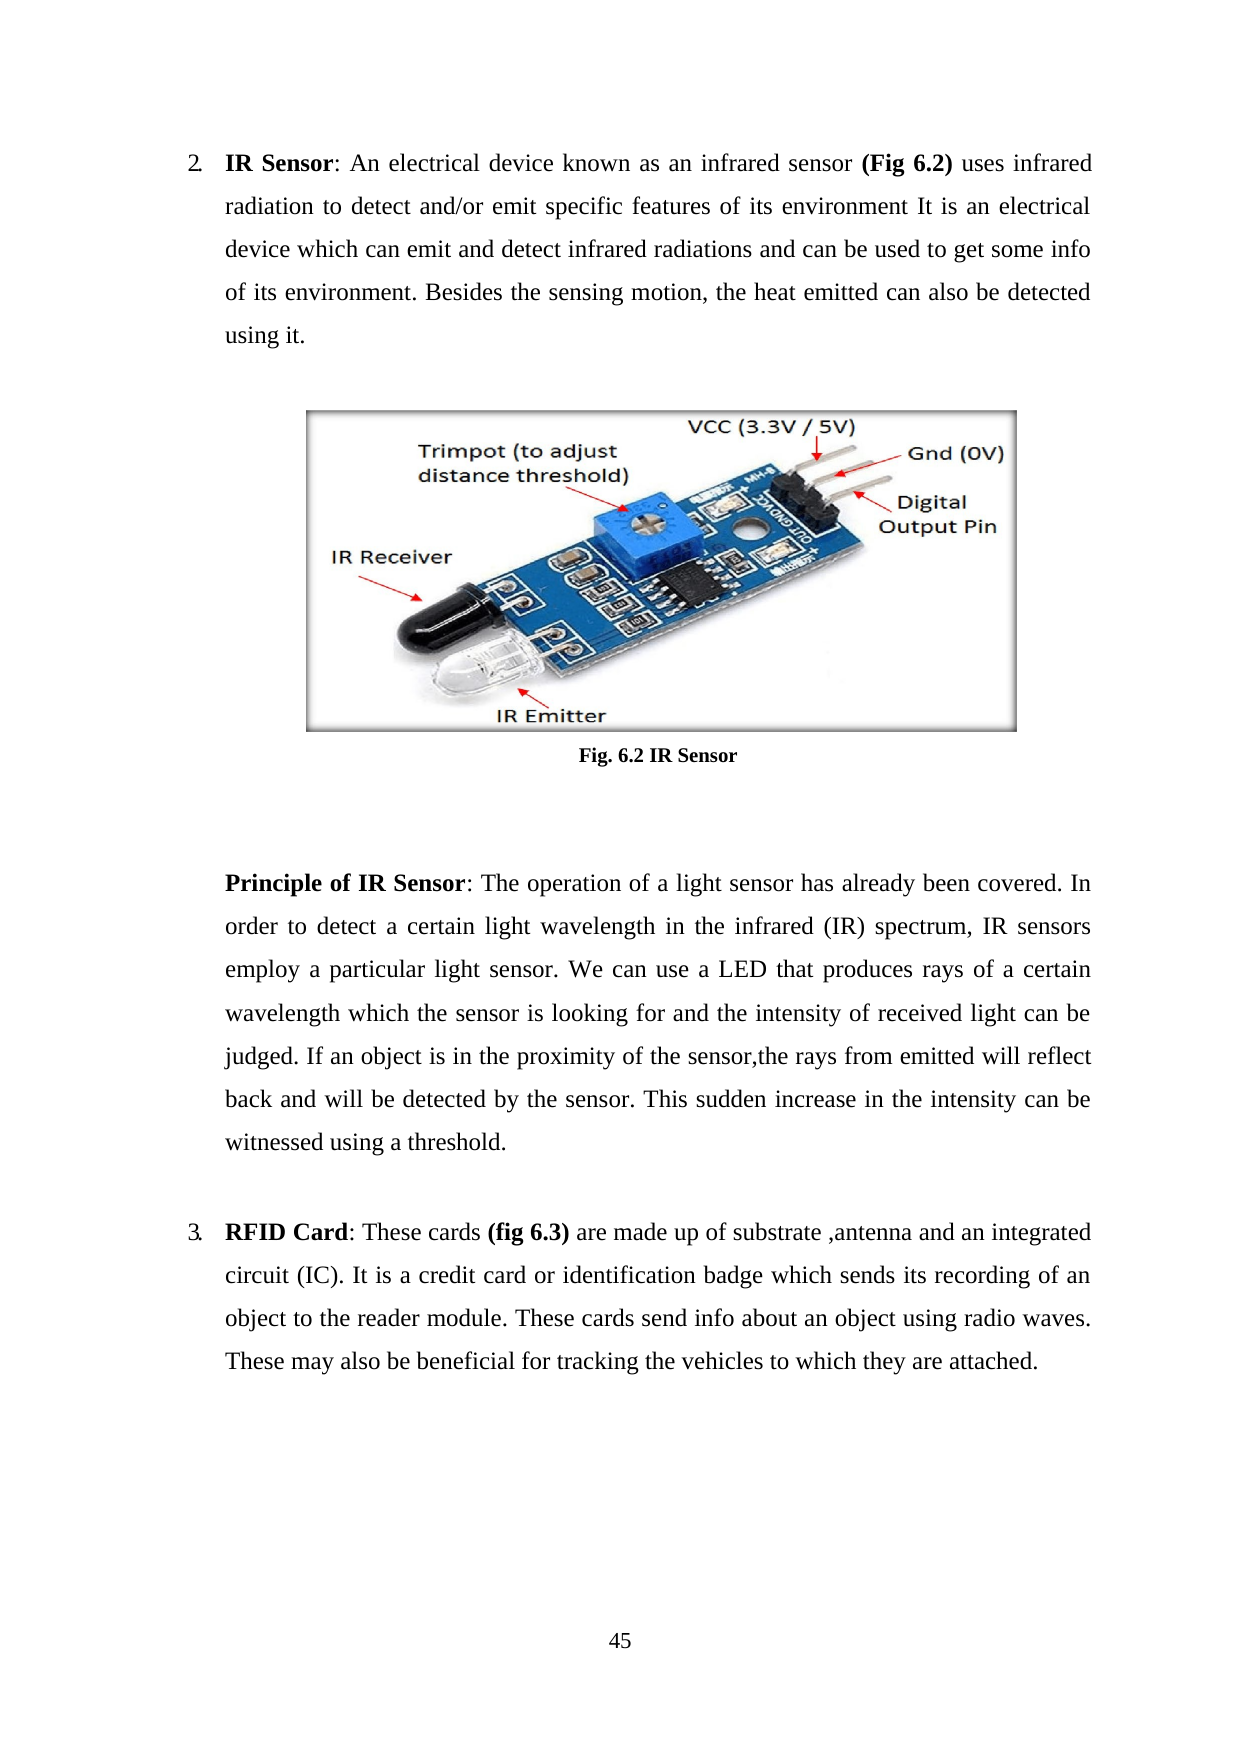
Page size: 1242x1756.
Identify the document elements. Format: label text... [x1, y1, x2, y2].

picture [306, 410, 1017, 732]
text Principle of IR Sensor: The operation of a light sensor has already been covered. In order to detect a certain light wavelength in the infrared (IR) spectrum, IR sensors employ a particular light sensor. We can use a LED that produces rays of a certain wavelength which the sensor is looking for and the intensity of received light can be judged. If an object is in the proximity of the sensor,the rays from emitted will reflect back and will be detected by the sensor. This sudden increase in the intensity can be witnessed using a threshold. [225, 868, 1092, 1156]
list RFID Card: These cards (fig 6.3) are made up of substrate ,antenna and an integrated circuit (IC). It is a credit card or identification badge which sends its recording of an object to the reader module. These cards send info about an object using radio waves. These may also be beneficial for tracking the vehicles to which they are attached. [187, 1217, 1092, 1375]
list IR Sensor: An electrical device known as an infrared sensor (Fig 6.2) uses infrared radiation to detect and/or emit specific features of its environment It is an electrical device which can emit and detect infrared radiations and can be used to get some info of its environment. Besides the sensing motion, the heat emitted can also be detected using it. [187, 148, 1092, 349]
